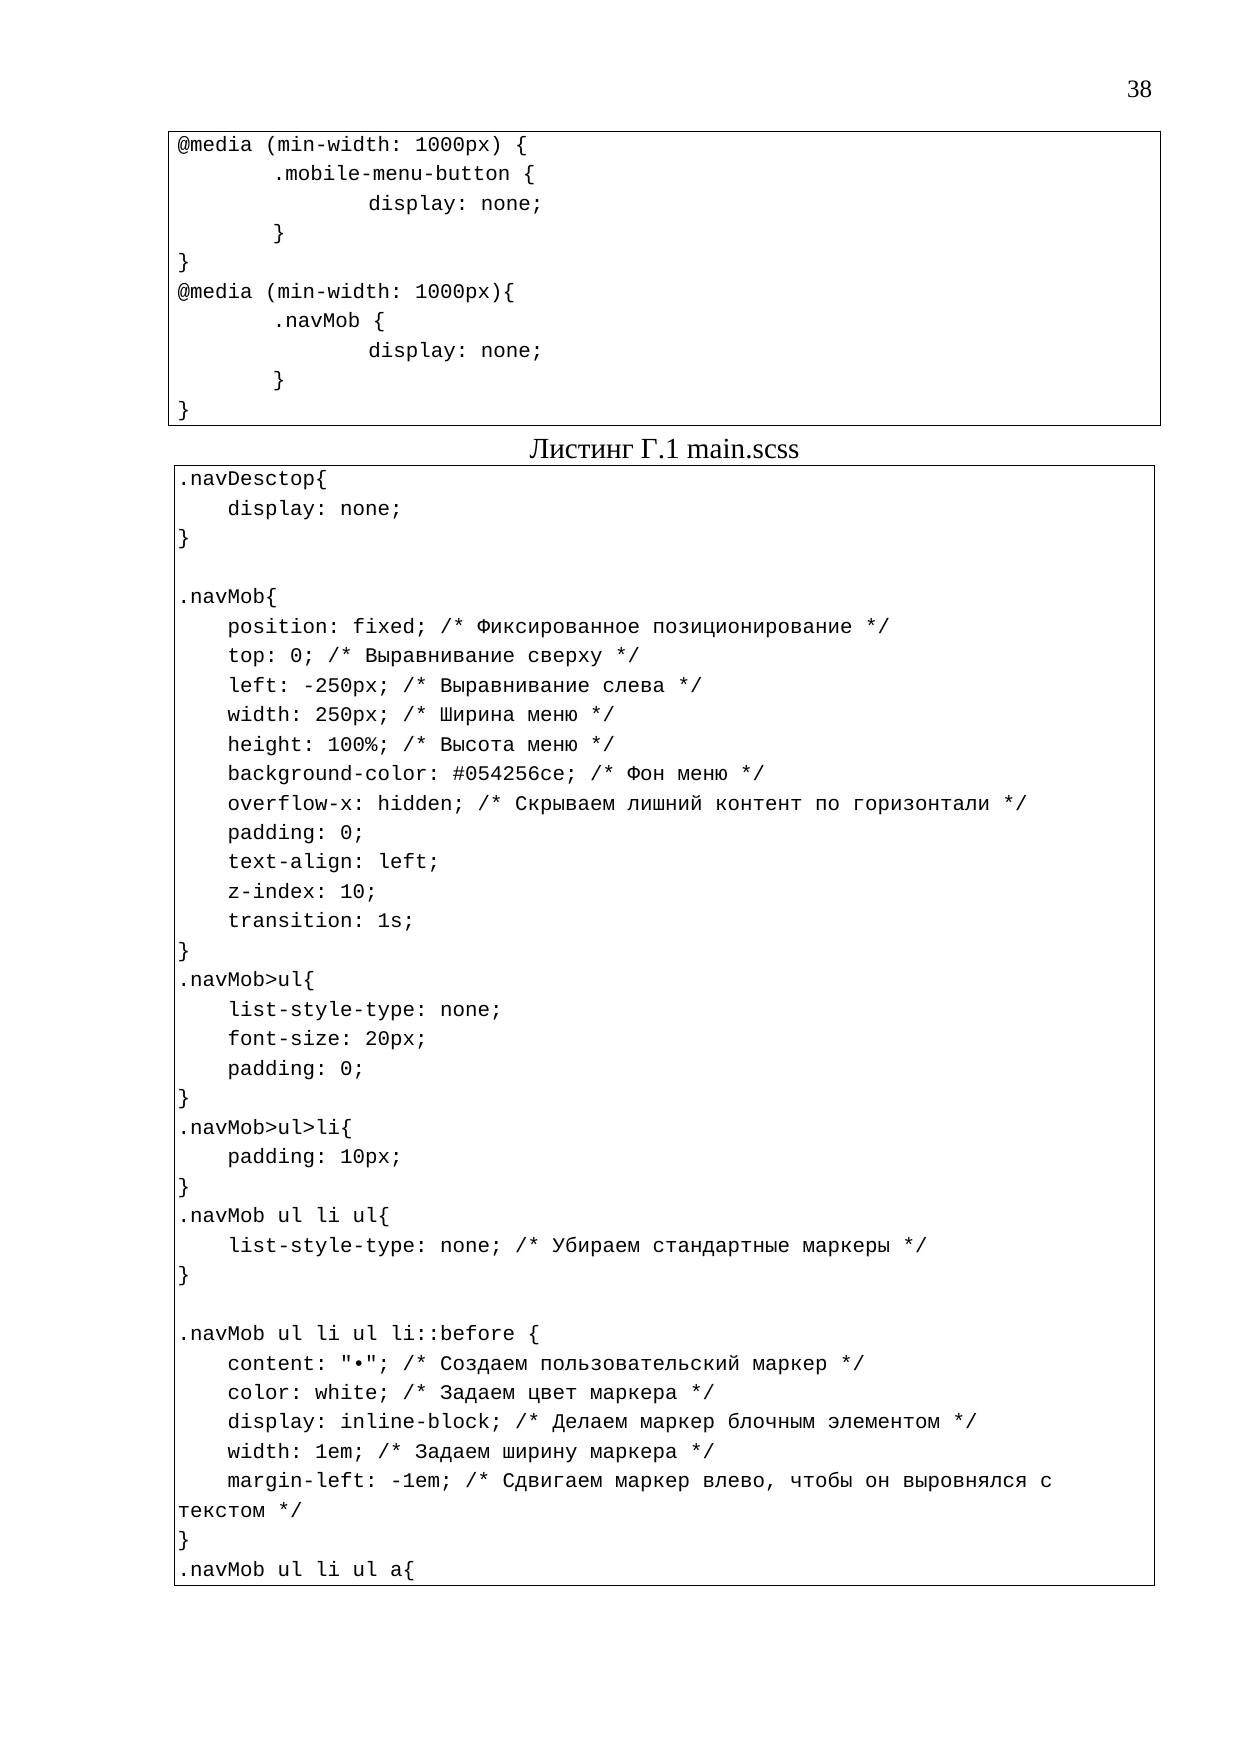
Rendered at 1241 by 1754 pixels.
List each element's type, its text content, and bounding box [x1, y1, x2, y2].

text } [175, 937, 1154, 963]
text } [169, 219, 1160, 246]
text text-align: left; [175, 848, 1154, 875]
text @media (min-width: 1000px) { [169, 132, 1160, 157]
text } [175, 524, 1154, 551]
text list-style-type: none; [175, 996, 1154, 1022]
text list-style-type: none; /* Убираем стандартные маркеры */ [175, 1232, 1154, 1258]
text color: white; /* Задаем цвет маркера */ [175, 1379, 1154, 1406]
text width: 1em; /* Задаем ширину маркера */ [175, 1438, 1154, 1465]
text margin-left: -1em; /* Сдвигаем маркер влево, чтобы он выровнялся с текстом */ [175, 1467, 1154, 1524]
text .mobile-menu-button { [169, 160, 1160, 187]
text .navMob ul li ul a{ [175, 1556, 1154, 1585]
text .navMob>ul{ [175, 966, 1154, 993]
text padding: 0; [175, 819, 1154, 846]
text } [175, 1261, 1154, 1288]
text .navMob ul li ul li::before { [175, 1320, 1154, 1347]
text width: 250px; /* Ширина меню */ [175, 701, 1154, 728]
text padding: 0; [175, 1055, 1154, 1081]
text background-color: #054256ce; /* Фон меню */ [175, 760, 1154, 787]
text display: inline-block; /* Делаем маркер блочным элементом */ [175, 1408, 1154, 1435]
text } [169, 366, 1160, 393]
text @media (min-width: 1000px){ [169, 278, 1160, 305]
text Листинг Г.1 main.scss [177, 432, 1152, 465]
text } [169, 396, 1160, 425]
text left: -250px; /* Выравнивание слева */ [175, 671, 1154, 698]
text display: none; [169, 189, 1160, 216]
text } [175, 1084, 1154, 1111]
text height: 100%; /* Высота меню */ [175, 730, 1154, 757]
text overflow-x: hidden; /* Скрываем лишний контент по горизонтали */ [175, 789, 1154, 816]
text content: "•"; /* Создаем пользовательский маркер */ [175, 1349, 1154, 1376]
text display: none; [169, 337, 1160, 364]
text } [175, 1526, 1154, 1553]
text .navMob { [169, 307, 1160, 334]
text } [169, 248, 1160, 275]
text padding: 10px; [175, 1143, 1154, 1170]
text .navMob ul li ul{ [175, 1202, 1154, 1229]
text font-size: 20px; [175, 1025, 1154, 1052]
text transition: 1s; [175, 907, 1154, 934]
text .navMob{ [175, 583, 1154, 610]
text .navDesctop{ [175, 466, 1154, 492]
text display: none; [175, 494, 1154, 521]
text position: fixed; /* Фиксированное позиционирование */ [175, 612, 1154, 639]
text } [175, 1173, 1154, 1199]
text z-index: 10; [175, 878, 1154, 904]
text top: 0; /* Выравнивание сверху */ [175, 642, 1154, 669]
text .navMob>ul>li{ [175, 1114, 1154, 1140]
